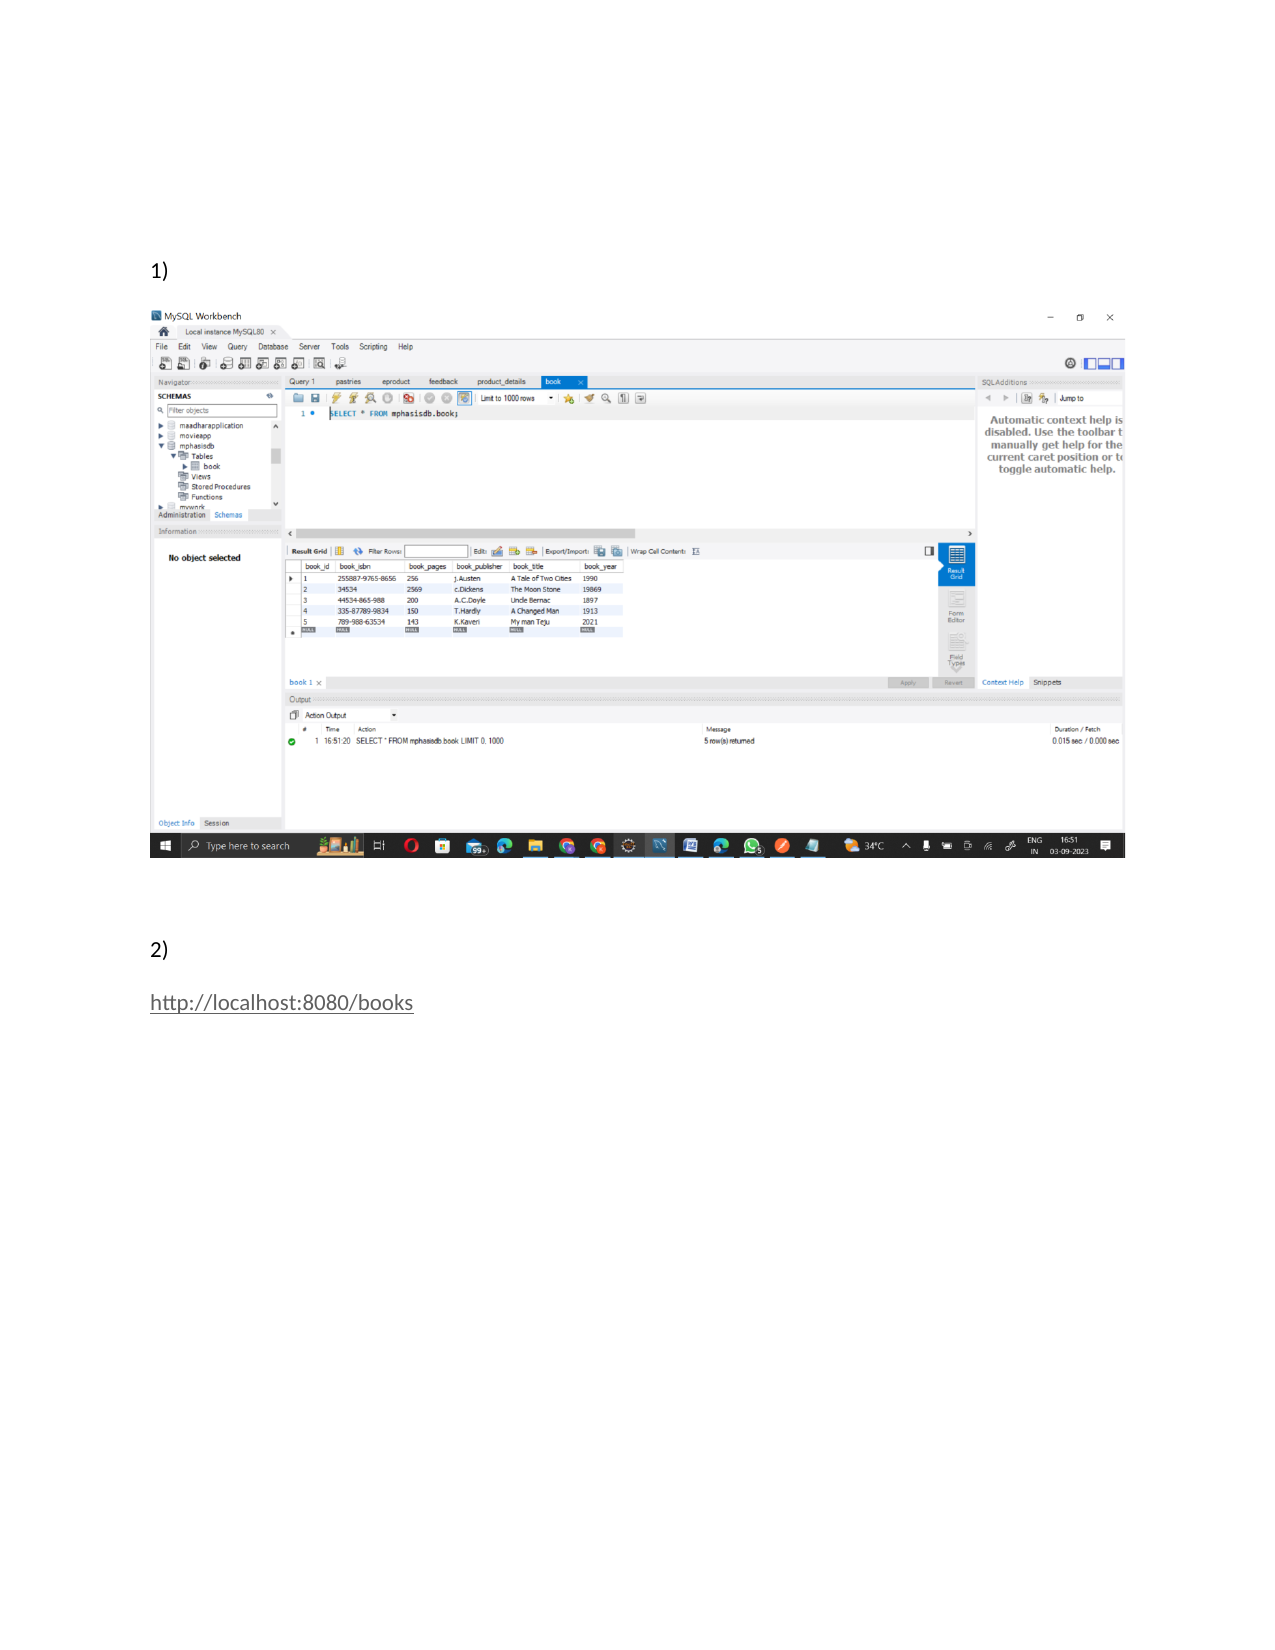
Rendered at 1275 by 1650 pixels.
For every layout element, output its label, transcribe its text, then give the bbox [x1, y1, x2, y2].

text 1) [150, 256, 1125, 284]
text http://localhost:8080/books [150, 988, 1125, 1017]
text 2) [150, 936, 1125, 963]
picture [150, 309, 1125, 858]
